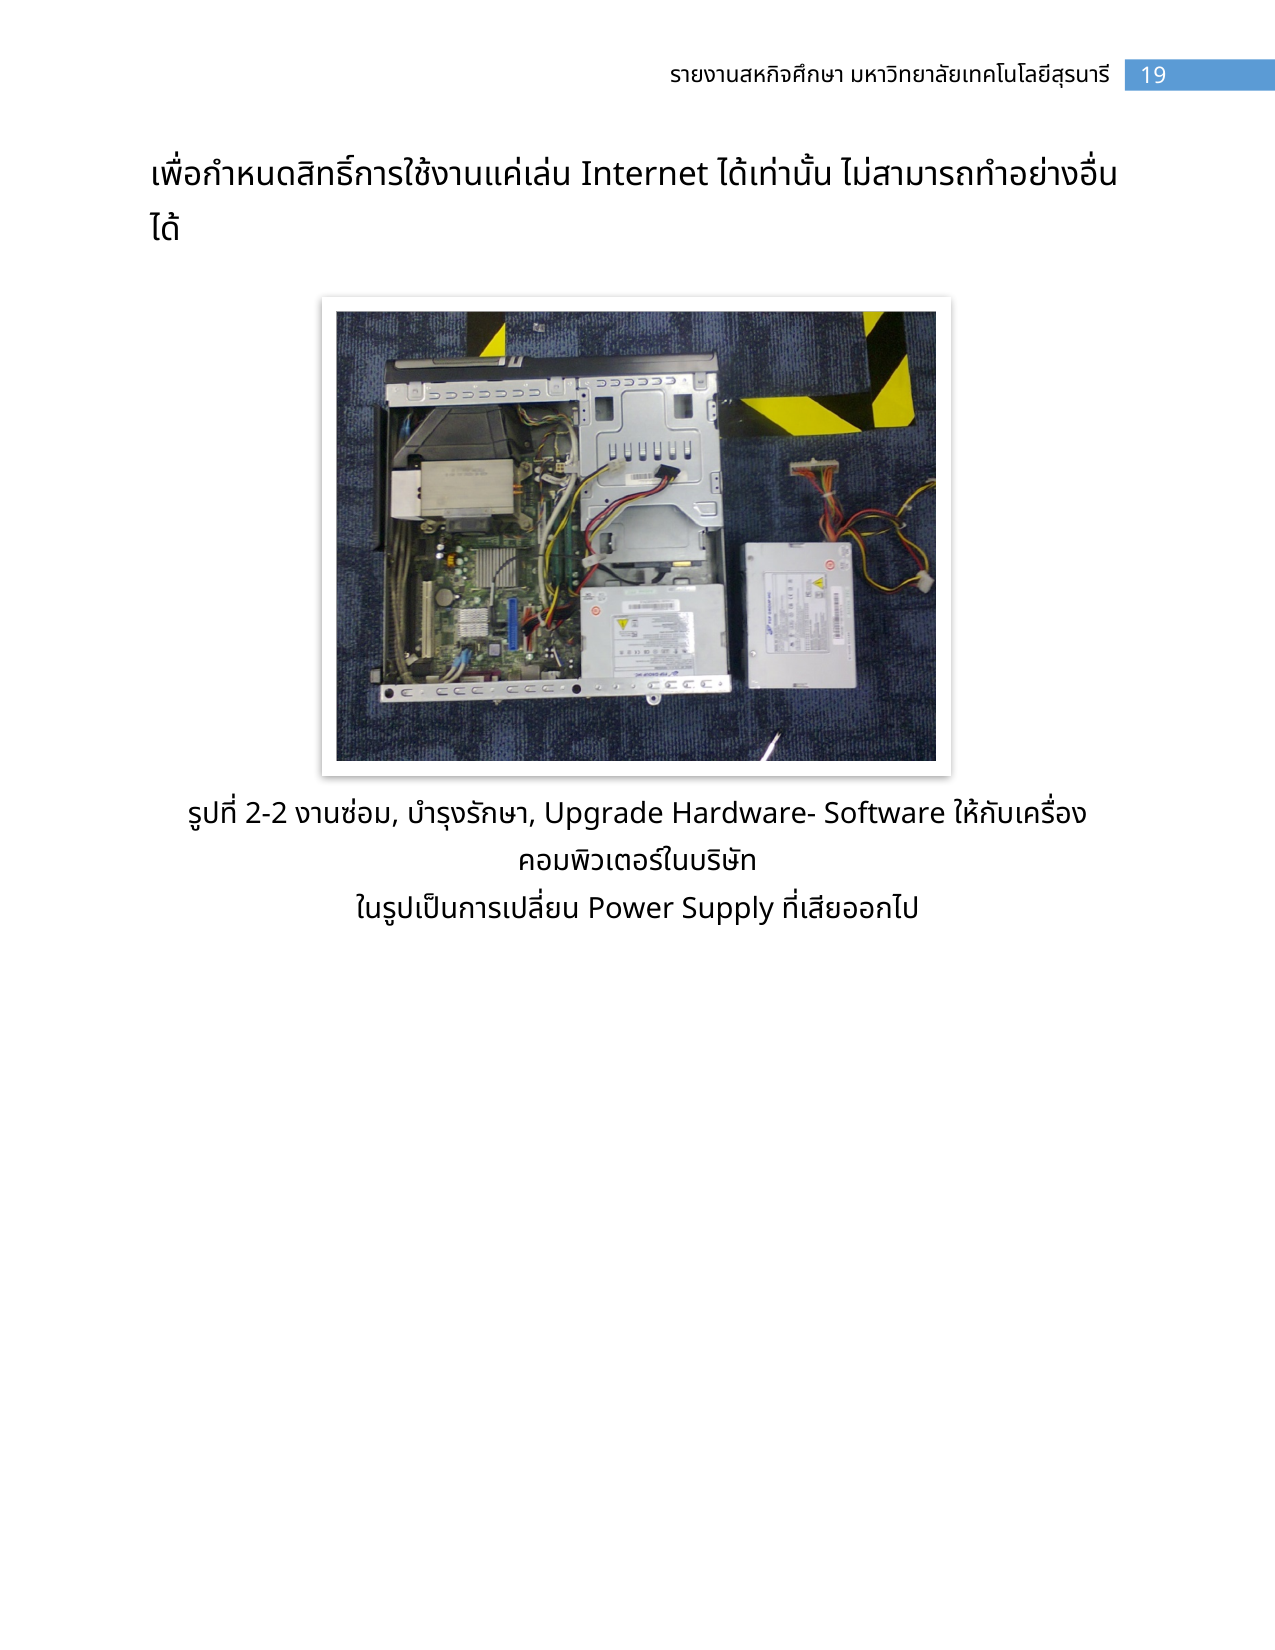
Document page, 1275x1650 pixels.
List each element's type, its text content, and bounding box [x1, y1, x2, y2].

text ในรูปเป็นการเปลี่ยน Power Supply ที่เสียออกไป [150, 887, 1125, 931]
picture [337, 312, 935, 761]
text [150, 150, 1125, 255]
text รูปที่ 2-2 งานซ่อม, บำรุงรักษา, Upgrade Hardware- Software ให้กับเครื่องคอมพิวเตอร์ในบริษัท [150, 792, 1125, 884]
